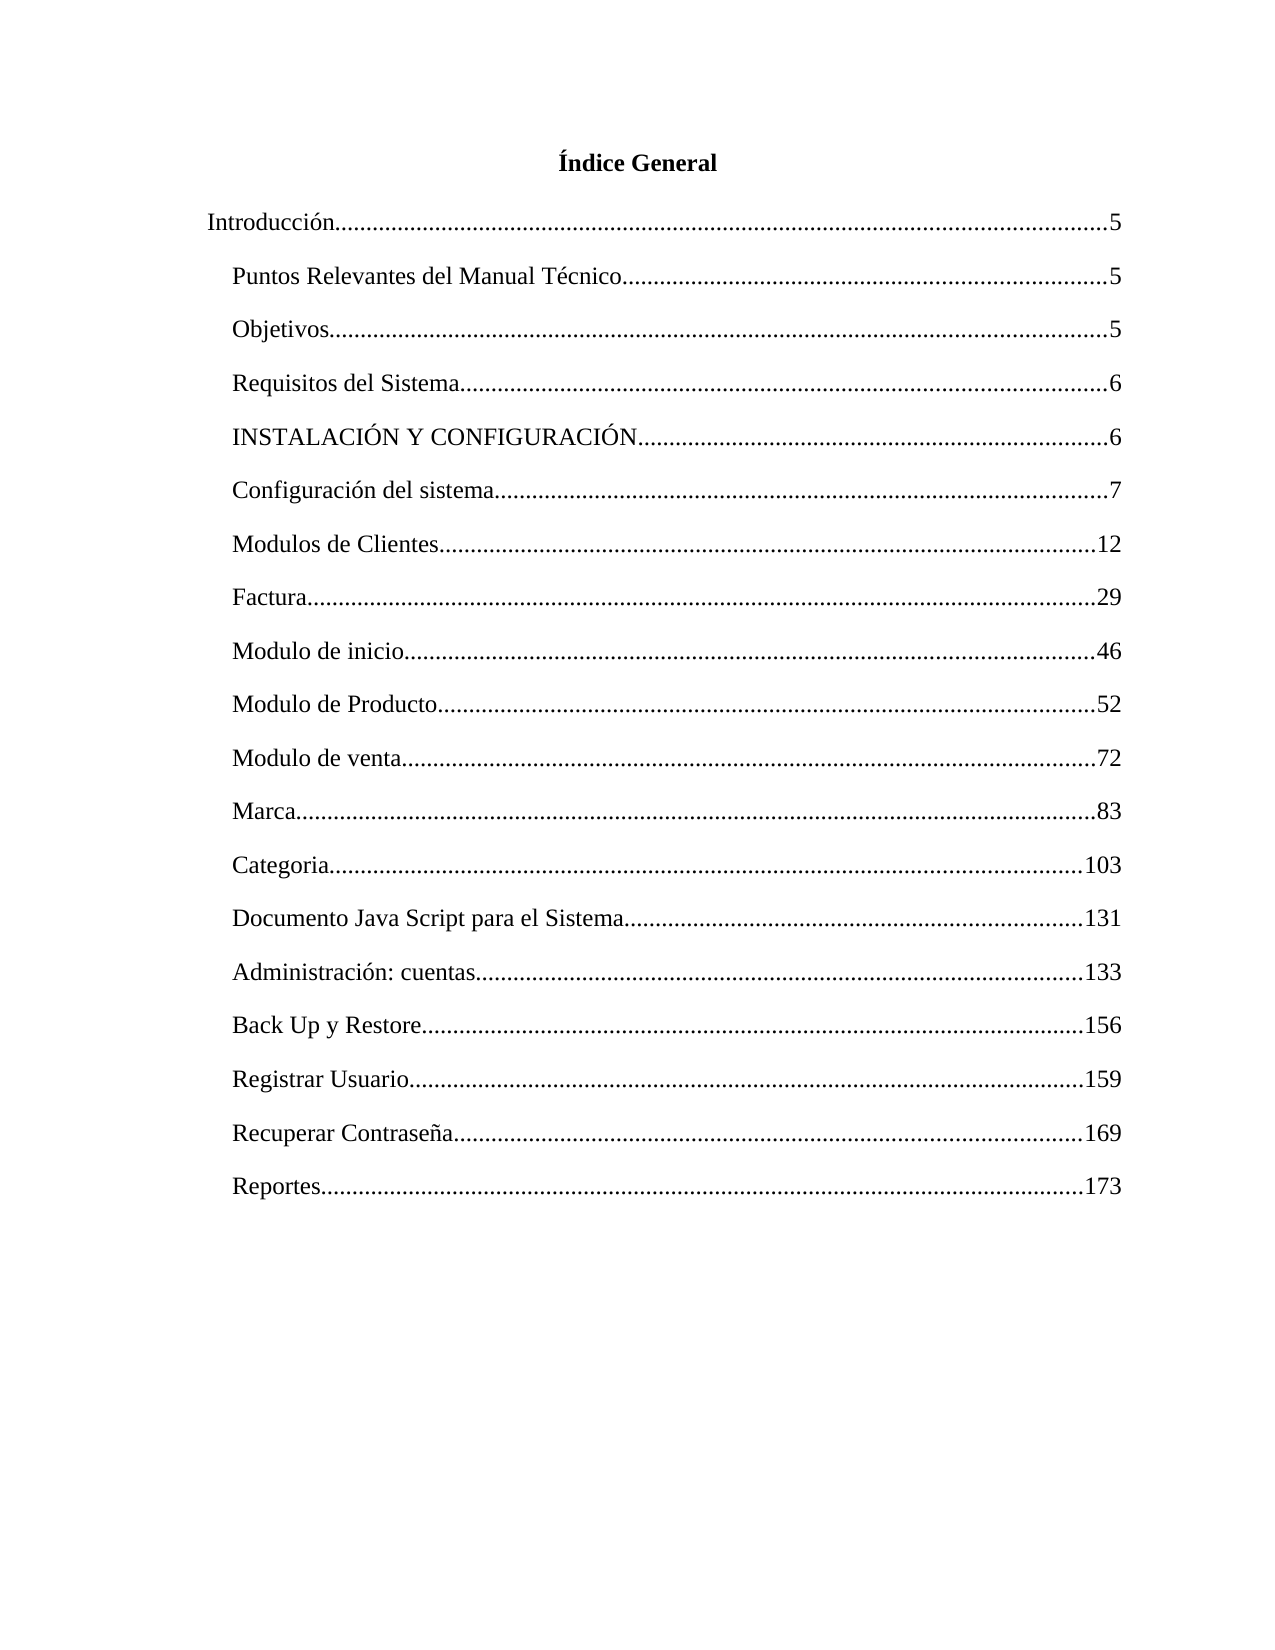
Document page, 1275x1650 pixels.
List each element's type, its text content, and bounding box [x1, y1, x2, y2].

text Factura 29 [173, 582, 1127, 611]
text Categoria 103 [173, 850, 1127, 879]
text Reportes 173 [173, 1171, 1127, 1200]
text Marca 83 [173, 796, 1127, 825]
text Modulo de Producto 52 [173, 689, 1127, 718]
text Objetivos 5 [173, 314, 1127, 343]
text Documento Java Script para el Sistema 131 [173, 903, 1127, 932]
text Puntos Relevantes del Manual Técnico 5 [173, 261, 1127, 290]
text Modulos de Clientes 12 [173, 529, 1127, 557]
text Administración: cuentas 133 [173, 957, 1127, 986]
text Recuperar Contraseña 169 [173, 1118, 1127, 1146]
text Índice General [148, 148, 1127, 176]
text Back Up y Restore 156 [173, 1011, 1127, 1039]
text Modulo de inicio 46 [173, 636, 1127, 664]
text Modulo de venta 72 [173, 743, 1127, 772]
text Registrar Usuario 159 [173, 1064, 1127, 1093]
text Requisitos del Sistema 6 [173, 368, 1127, 397]
text INSTALACIÓN Y CONFIGURACIÓN 6 [173, 422, 1127, 450]
text Configuración del sistema 7 [173, 475, 1127, 504]
text Introducción 5 [148, 207, 1127, 236]
